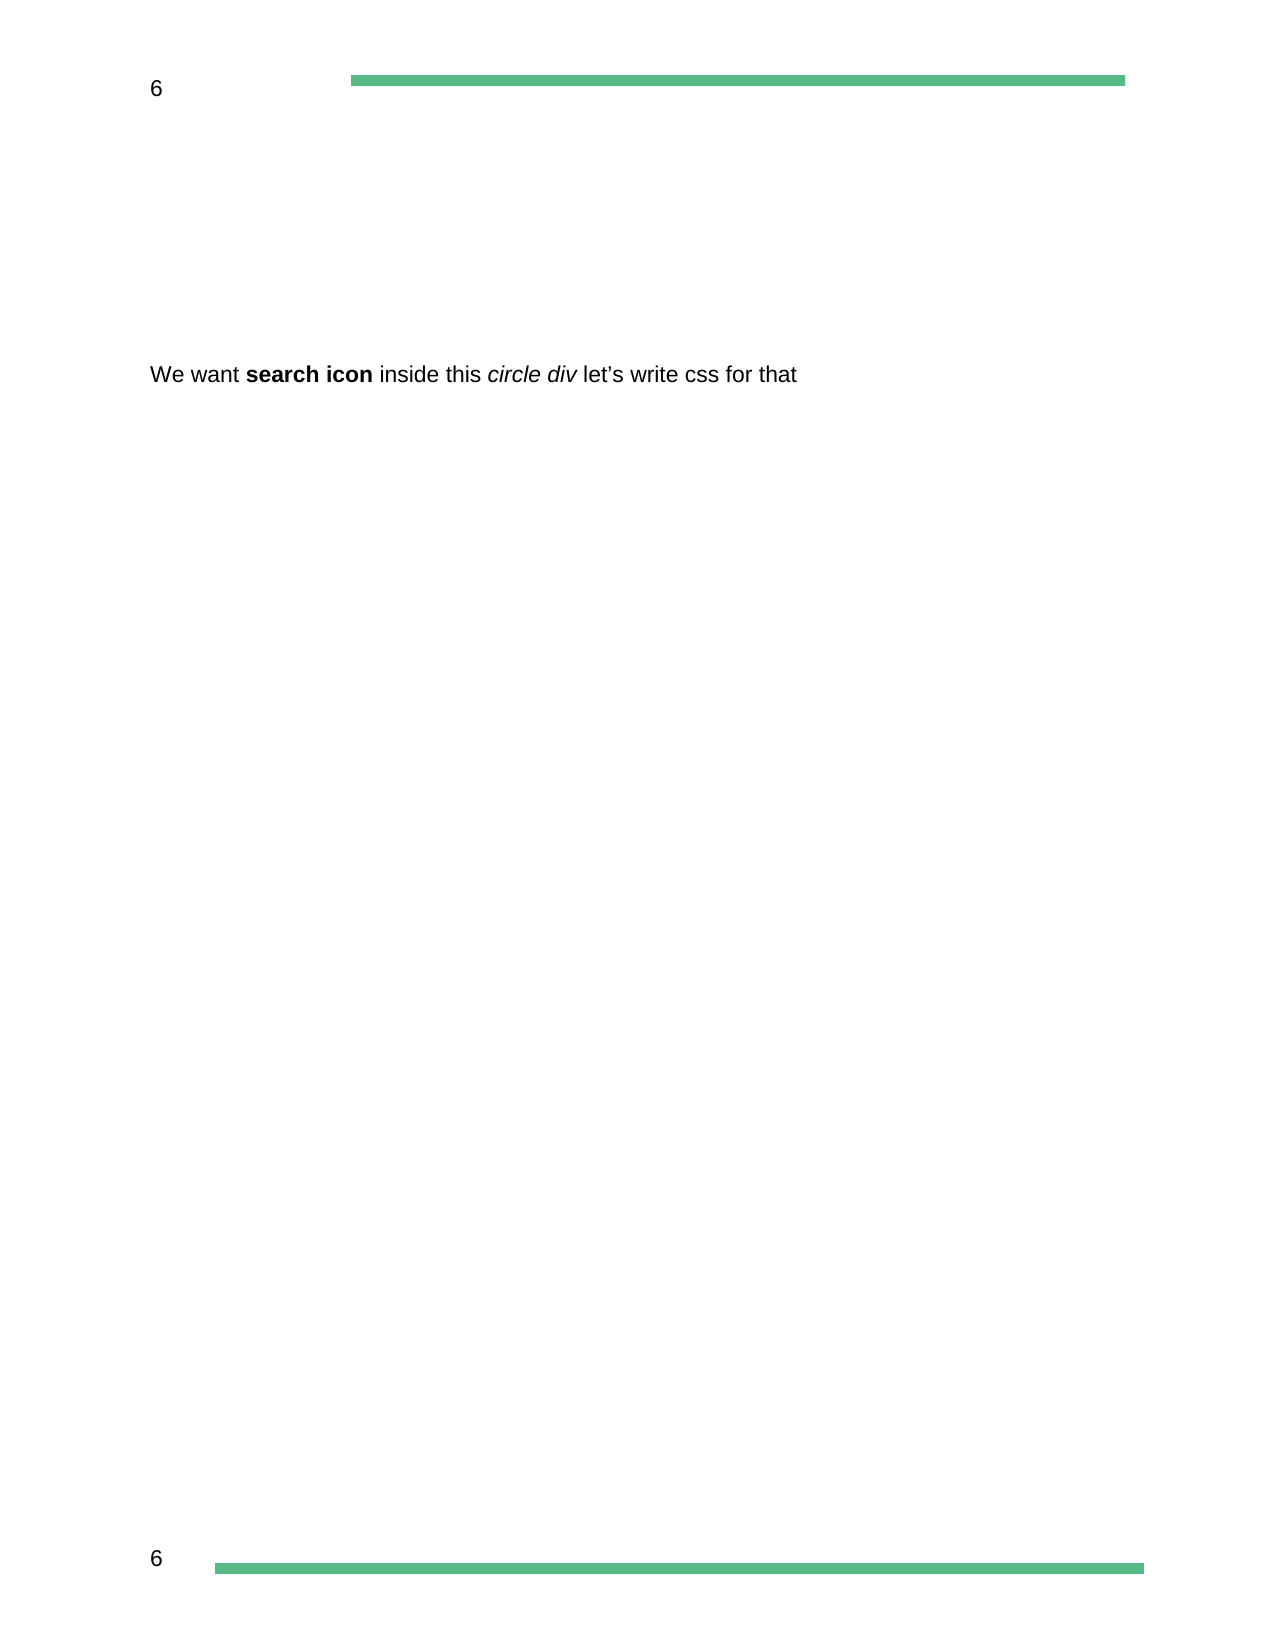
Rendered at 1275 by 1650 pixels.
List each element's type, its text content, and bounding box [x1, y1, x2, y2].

picture [351, 75, 1125, 86]
text We want search icon inside this circle div let’s write css for that [150, 361, 1125, 388]
picture [215, 1563, 1144, 1574]
